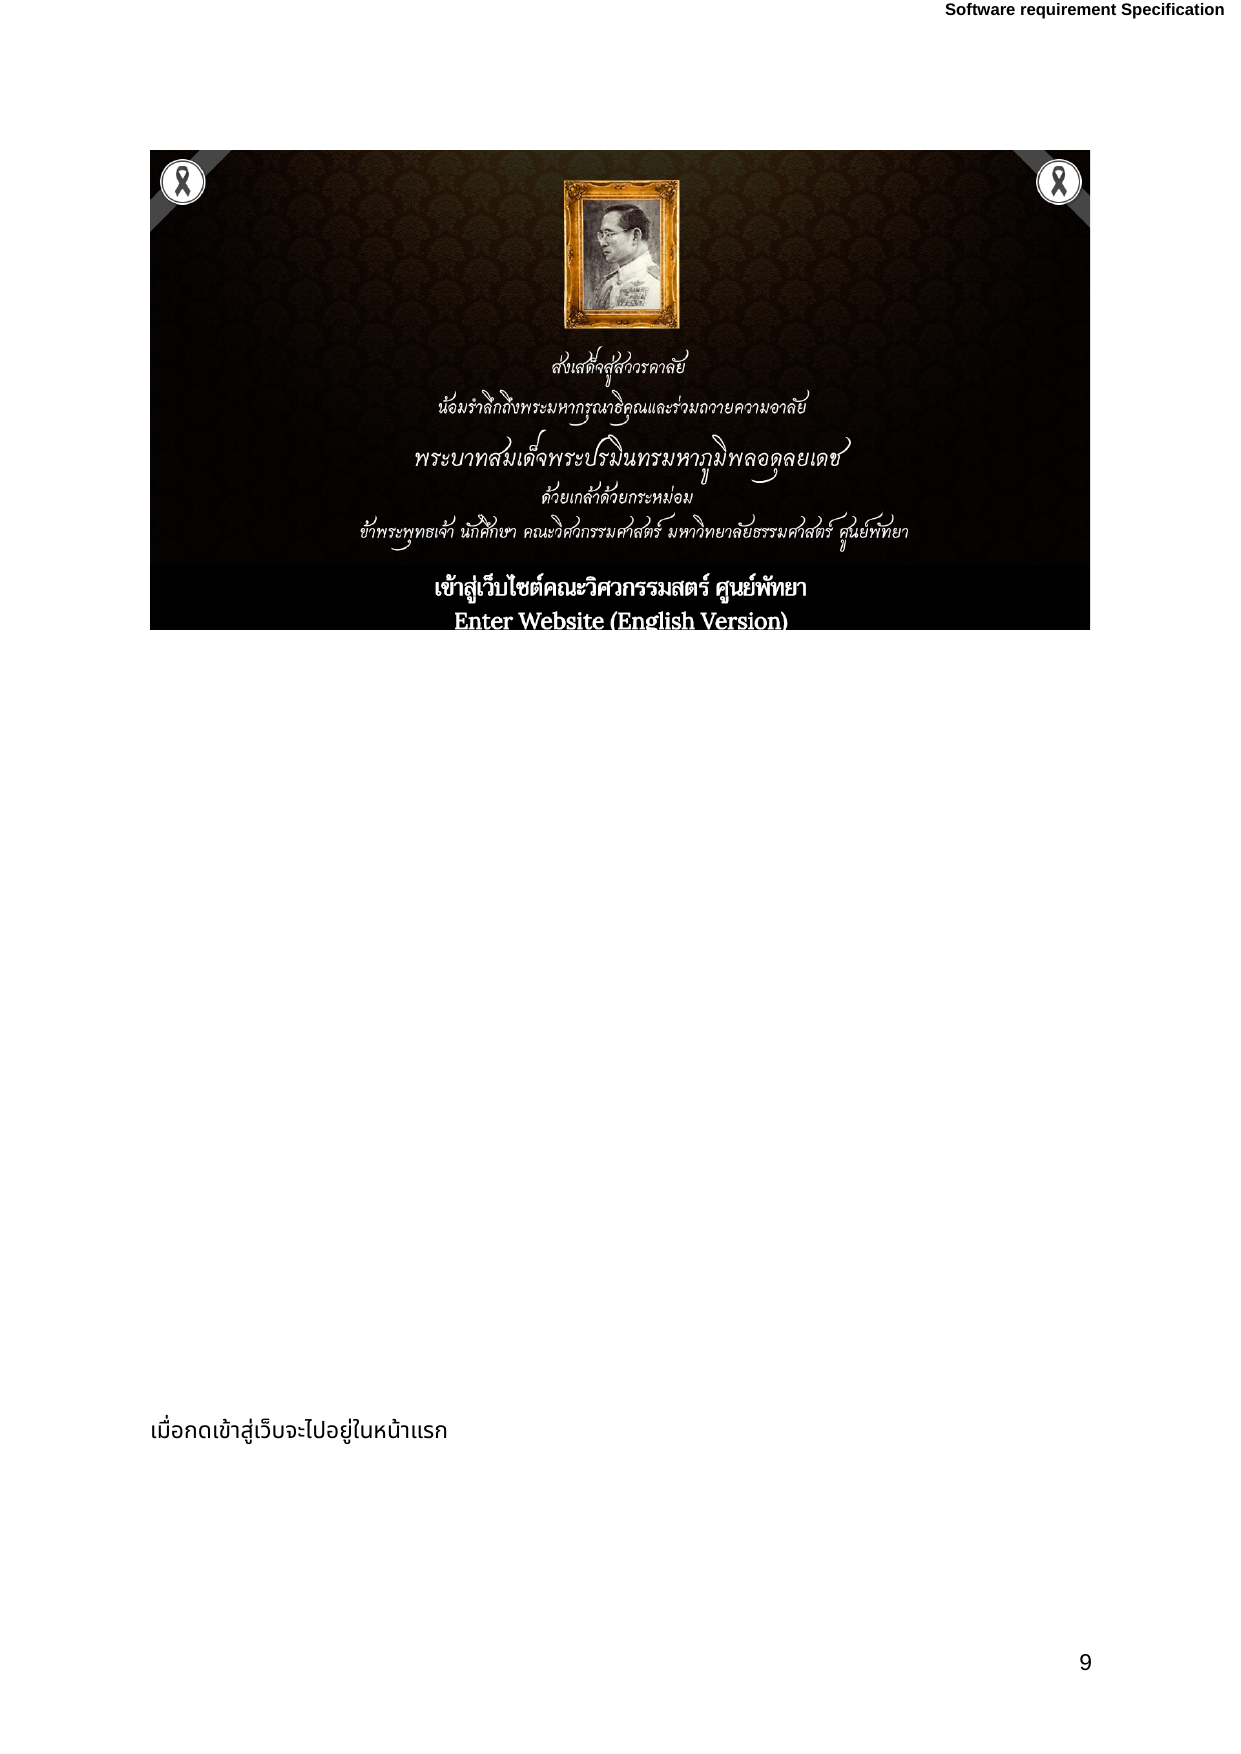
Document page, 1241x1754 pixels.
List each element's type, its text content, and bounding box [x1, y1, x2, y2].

picture [150, 150, 1091, 630]
text เมื่อกดเข้าสู่เว็บจะไปอยู่ในหน้าแรก [150, 1418, 1090, 1448]
